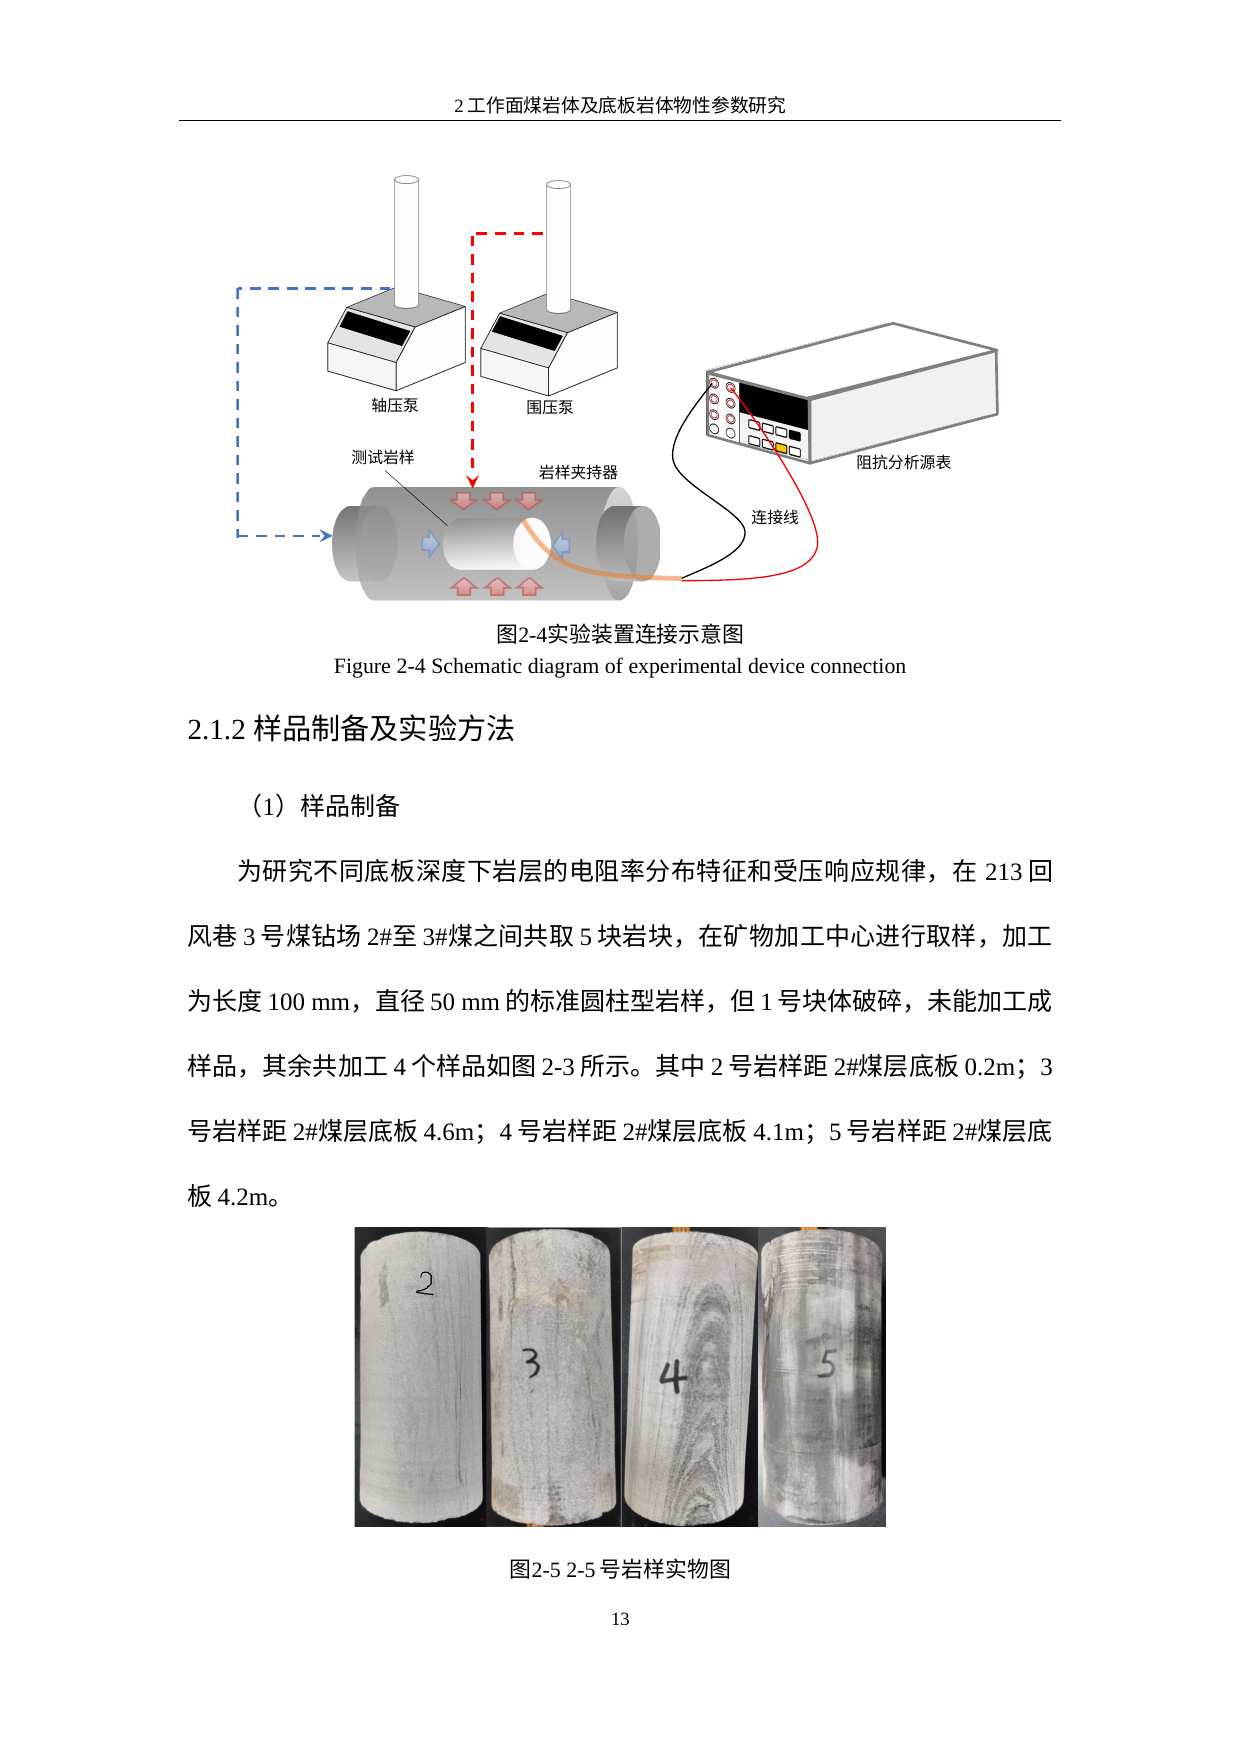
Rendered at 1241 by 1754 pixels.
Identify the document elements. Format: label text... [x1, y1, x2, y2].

list 样品制备及实验方法 [187, 694, 1053, 759]
text （1）样品制备 [187, 772, 1053, 837]
text 为研究不同底板深度下岩层的电阻率分布特征和受压响应规律，在213回风巷3号煤钻场2#至3#煤之间共取5块岩块，在矿物加工中心进行取样，加工为长度100 mm，直径50 mm的标准圆柱型岩样，但1号块体破碎，未能加工成样品，其余共加工4个样品如图2-3所示。其中2号岩样距2#煤层底板0.2m；3号岩样距2#煤层底板4.6m；4号岩样距2#煤层底板4.1m；5号岩样距2#煤层底板4.2m。 [187, 837, 1053, 1227]
